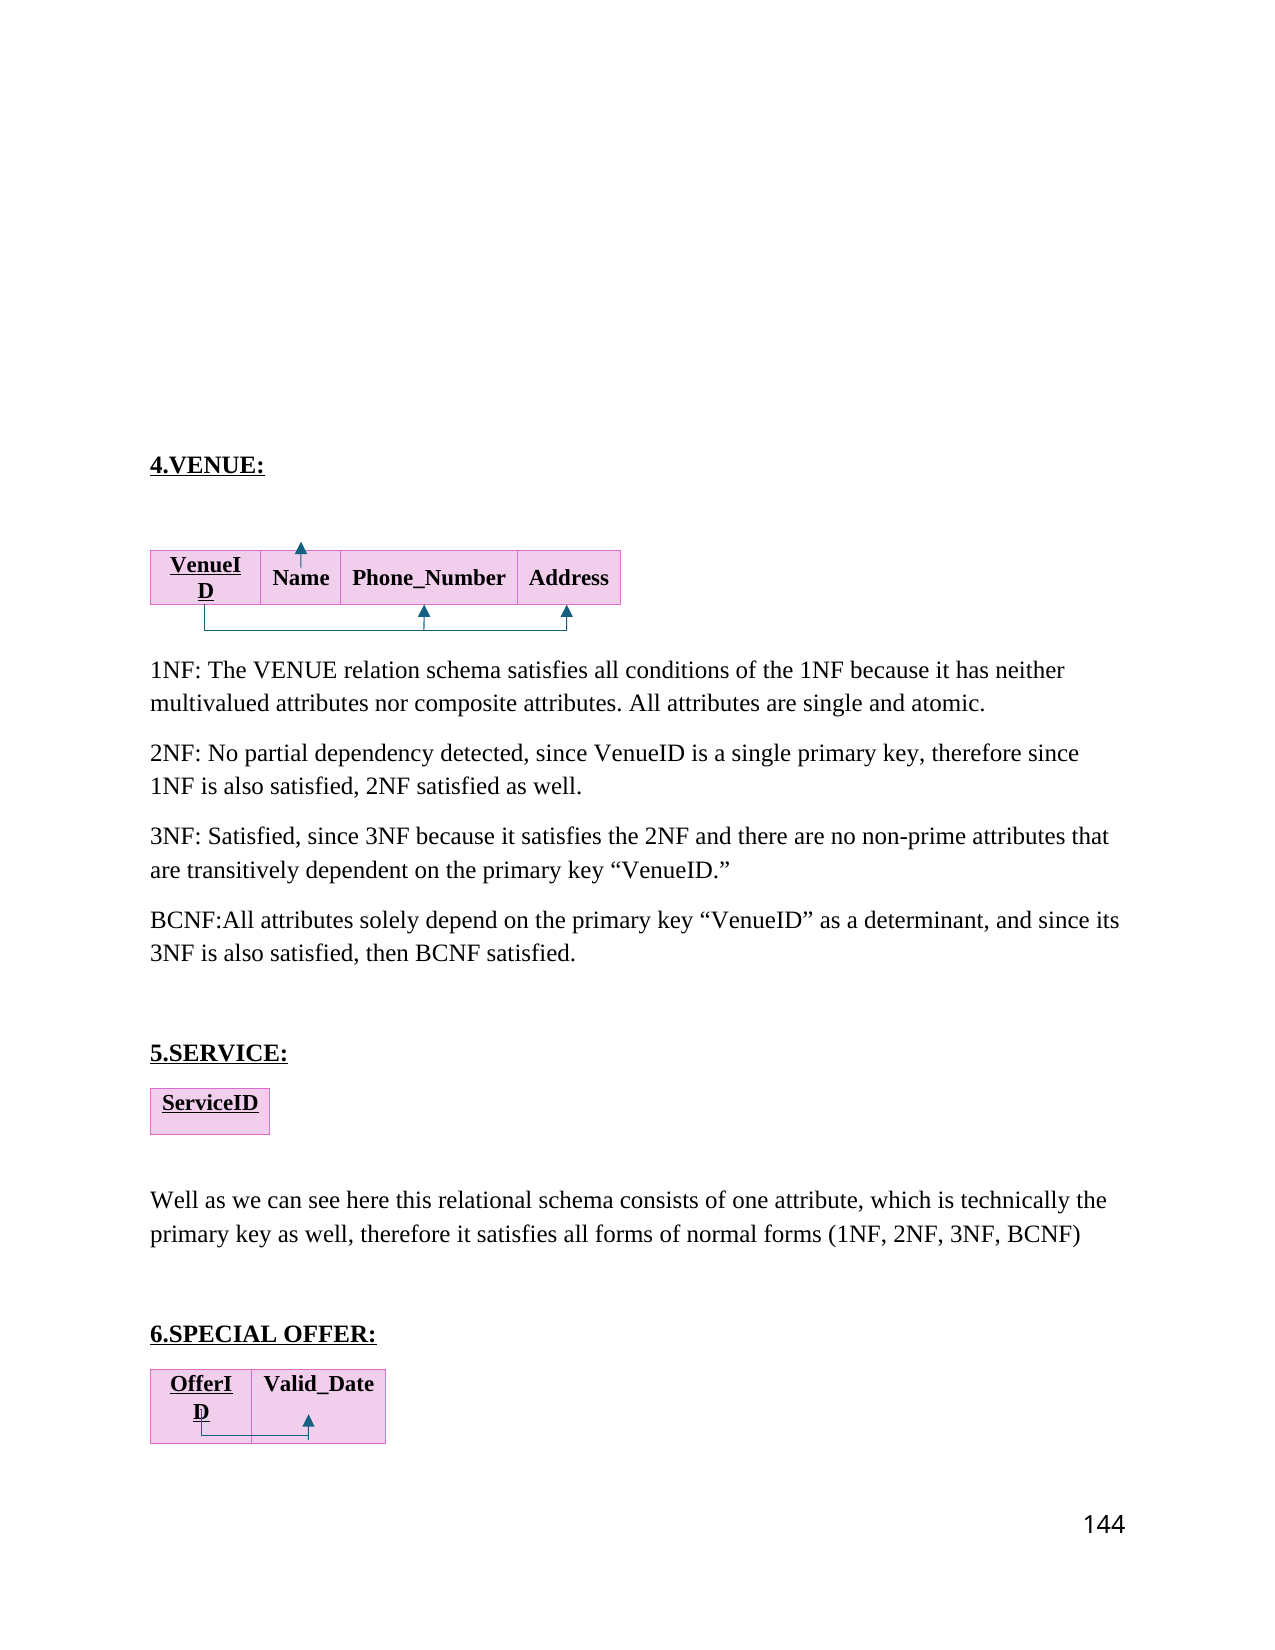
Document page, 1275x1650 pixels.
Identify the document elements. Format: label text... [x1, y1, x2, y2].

text 4.VENUE: [150, 450, 1125, 479]
table_header Name [261, 551, 340, 604]
table_header Phone_Number [341, 551, 517, 604]
text 5.SERVICE: [150, 1038, 1125, 1067]
text Well as we can see here this relational schema consists of one attribute, which is technically the primary key as well, therefore it satisfies all forms of normal forms (1NF, 2NF, 3NF, BCNF) [150, 1185, 1125, 1247]
text 3NF: Satisfied, since 3NF because it satisfies the 2NF and there are no non-prime attributes that are transitively dependent on the primary key “VenueID.” [150, 821, 1125, 883]
table_header VenueID [151, 551, 260, 604]
table_header ServiceID [151, 1089, 269, 1134]
text 1NF: The VENUE relation schema satisfies all conditions of the 1NF because it has neither multivalued attributes nor composite attributes. All attributes are single and atomic. [150, 655, 1125, 717]
text 6.SPECIAL OFFER: [150, 1319, 1125, 1347]
table_header Valid_Date [252, 1370, 385, 1443]
text BCNF:All attributes solely depend on the primary key “VenueID” as a determinant, and since its 3NF is also satisfied, then BCNF satisfied. [150, 905, 1125, 967]
text 2NF: No partial dependency detected, since VenueID is a single primary key, therefore since 1NF is also satisfied, 2NF satisfied as well. [150, 738, 1125, 800]
table_header OfferID [151, 1370, 251, 1443]
table_header Address [518, 551, 620, 604]
